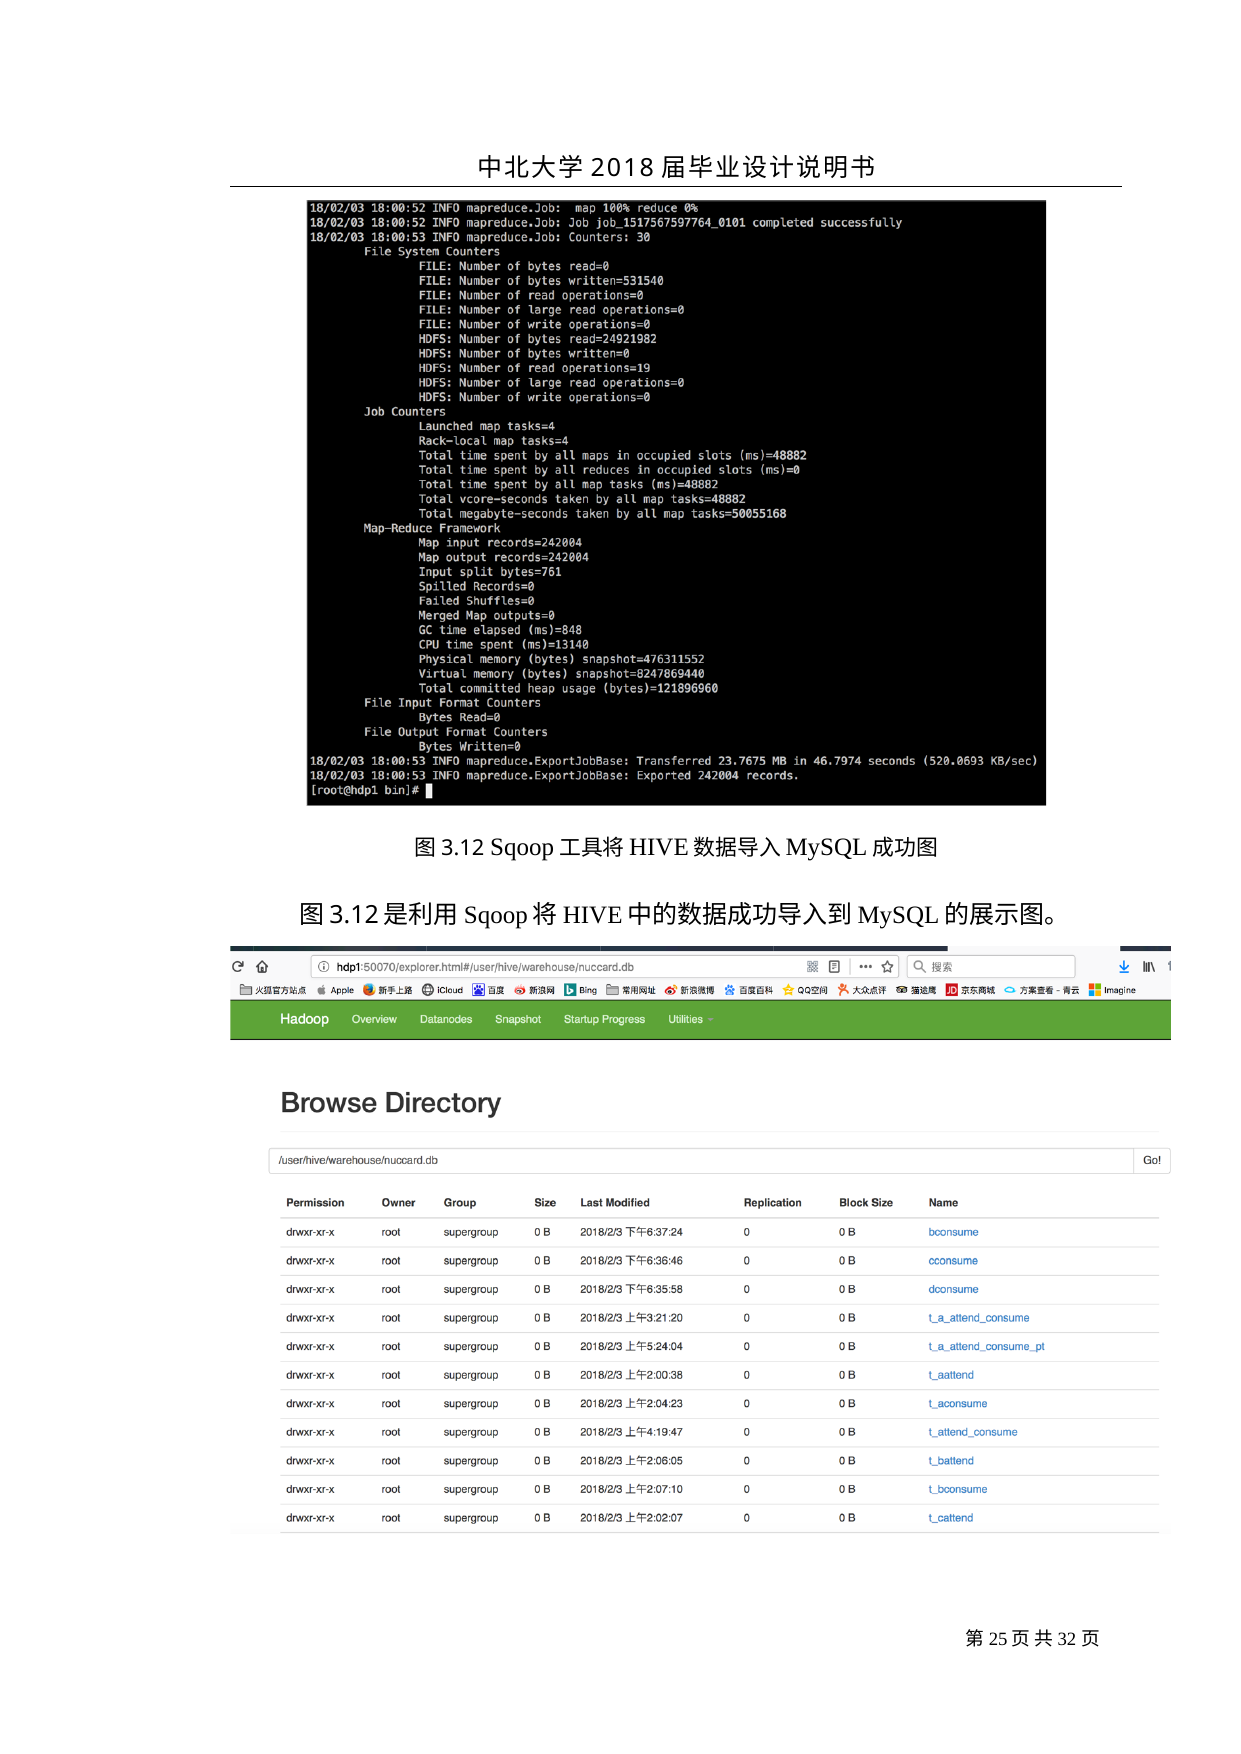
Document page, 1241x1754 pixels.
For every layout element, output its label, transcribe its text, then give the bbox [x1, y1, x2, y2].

text 图3.12 Sqoop工具将HIVE数据导入MySQL成功图 [230, 829, 1122, 863]
picture [230, 946, 1171, 1534]
text 图3.12是利用Sqoop将HIVE中的数据成功导入到MySQL的展示图。 [255, 879, 1122, 946]
picture [306, 200, 1047, 806]
